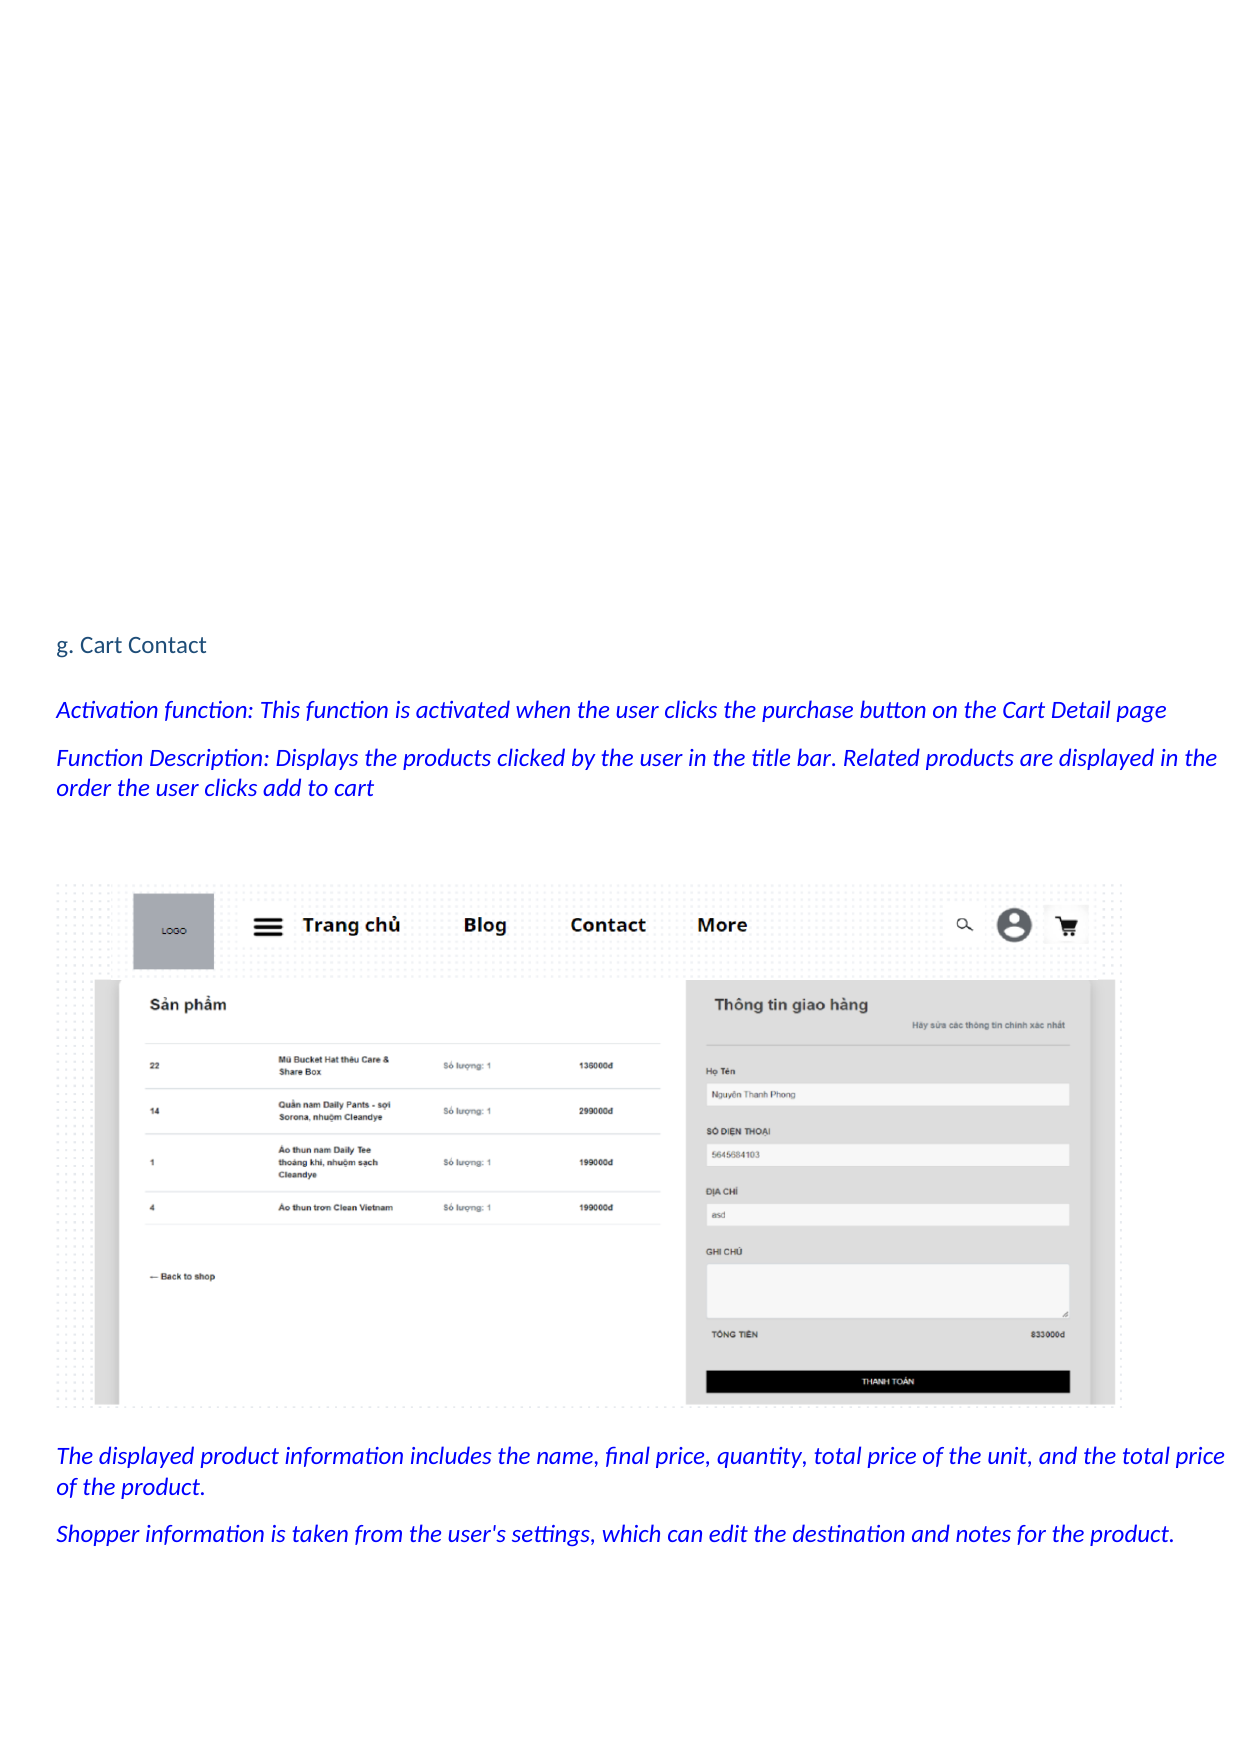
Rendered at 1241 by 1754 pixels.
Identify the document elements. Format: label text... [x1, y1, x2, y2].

text Activation function: This function is activated when the user clicks the purchase button on the Cart Detail page [56, 695, 1240, 725]
subtitle g. Cart Contact [56, 629, 1240, 660]
text The displayed product information includes the name, final price, quantity, total price of the unit, and the total price of the product. [56, 1412, 1240, 1502]
text Shopper information is taken from the user's settings, which can edit the destination and notes for the product. [56, 1518, 1240, 1549]
text Function Description: Displays the products clicked by the user in the title bar. Related products are displayed in the order the user clicks add to cart [56, 742, 1240, 803]
picture [56, 880, 1127, 1412]
